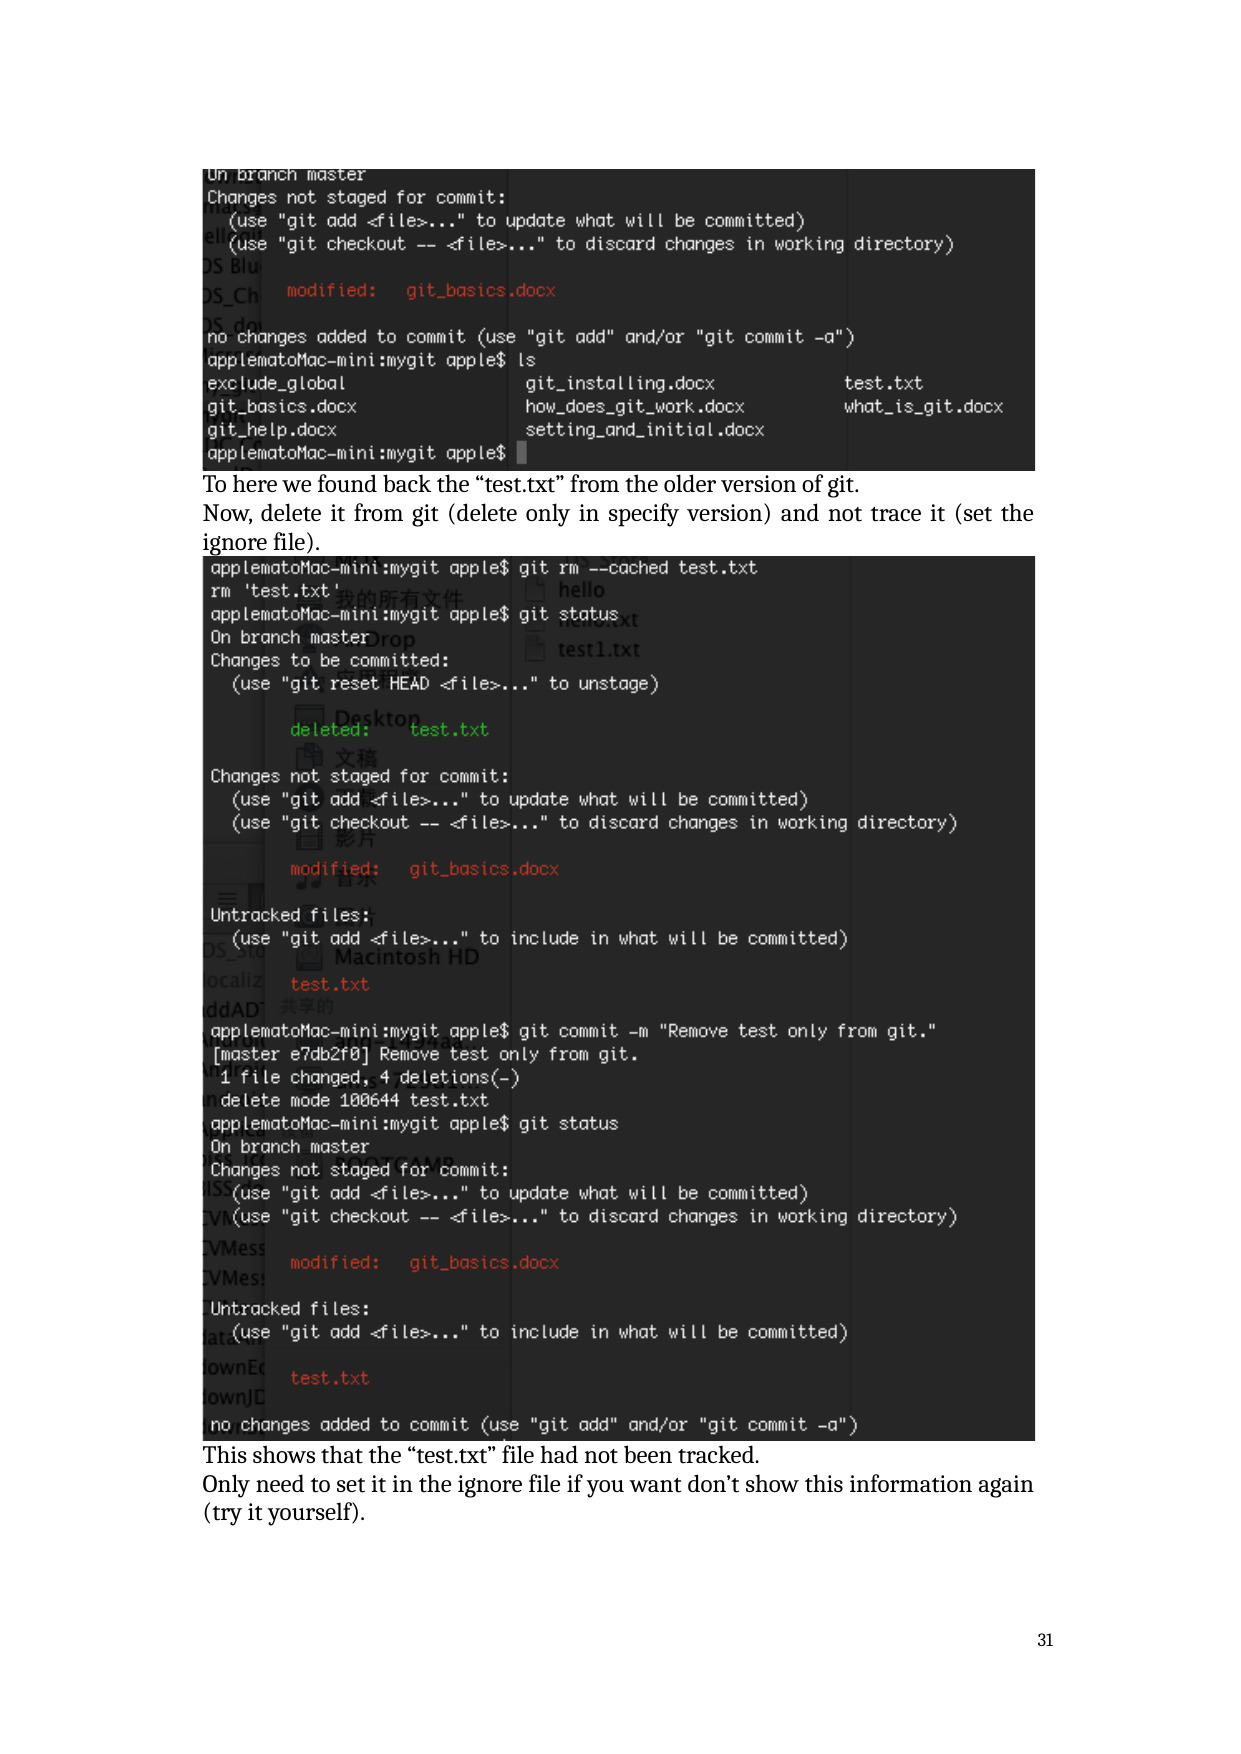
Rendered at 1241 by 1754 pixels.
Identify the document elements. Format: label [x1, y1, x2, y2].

picture [202, 169, 1035, 471]
picture [202, 556, 1035, 1441]
